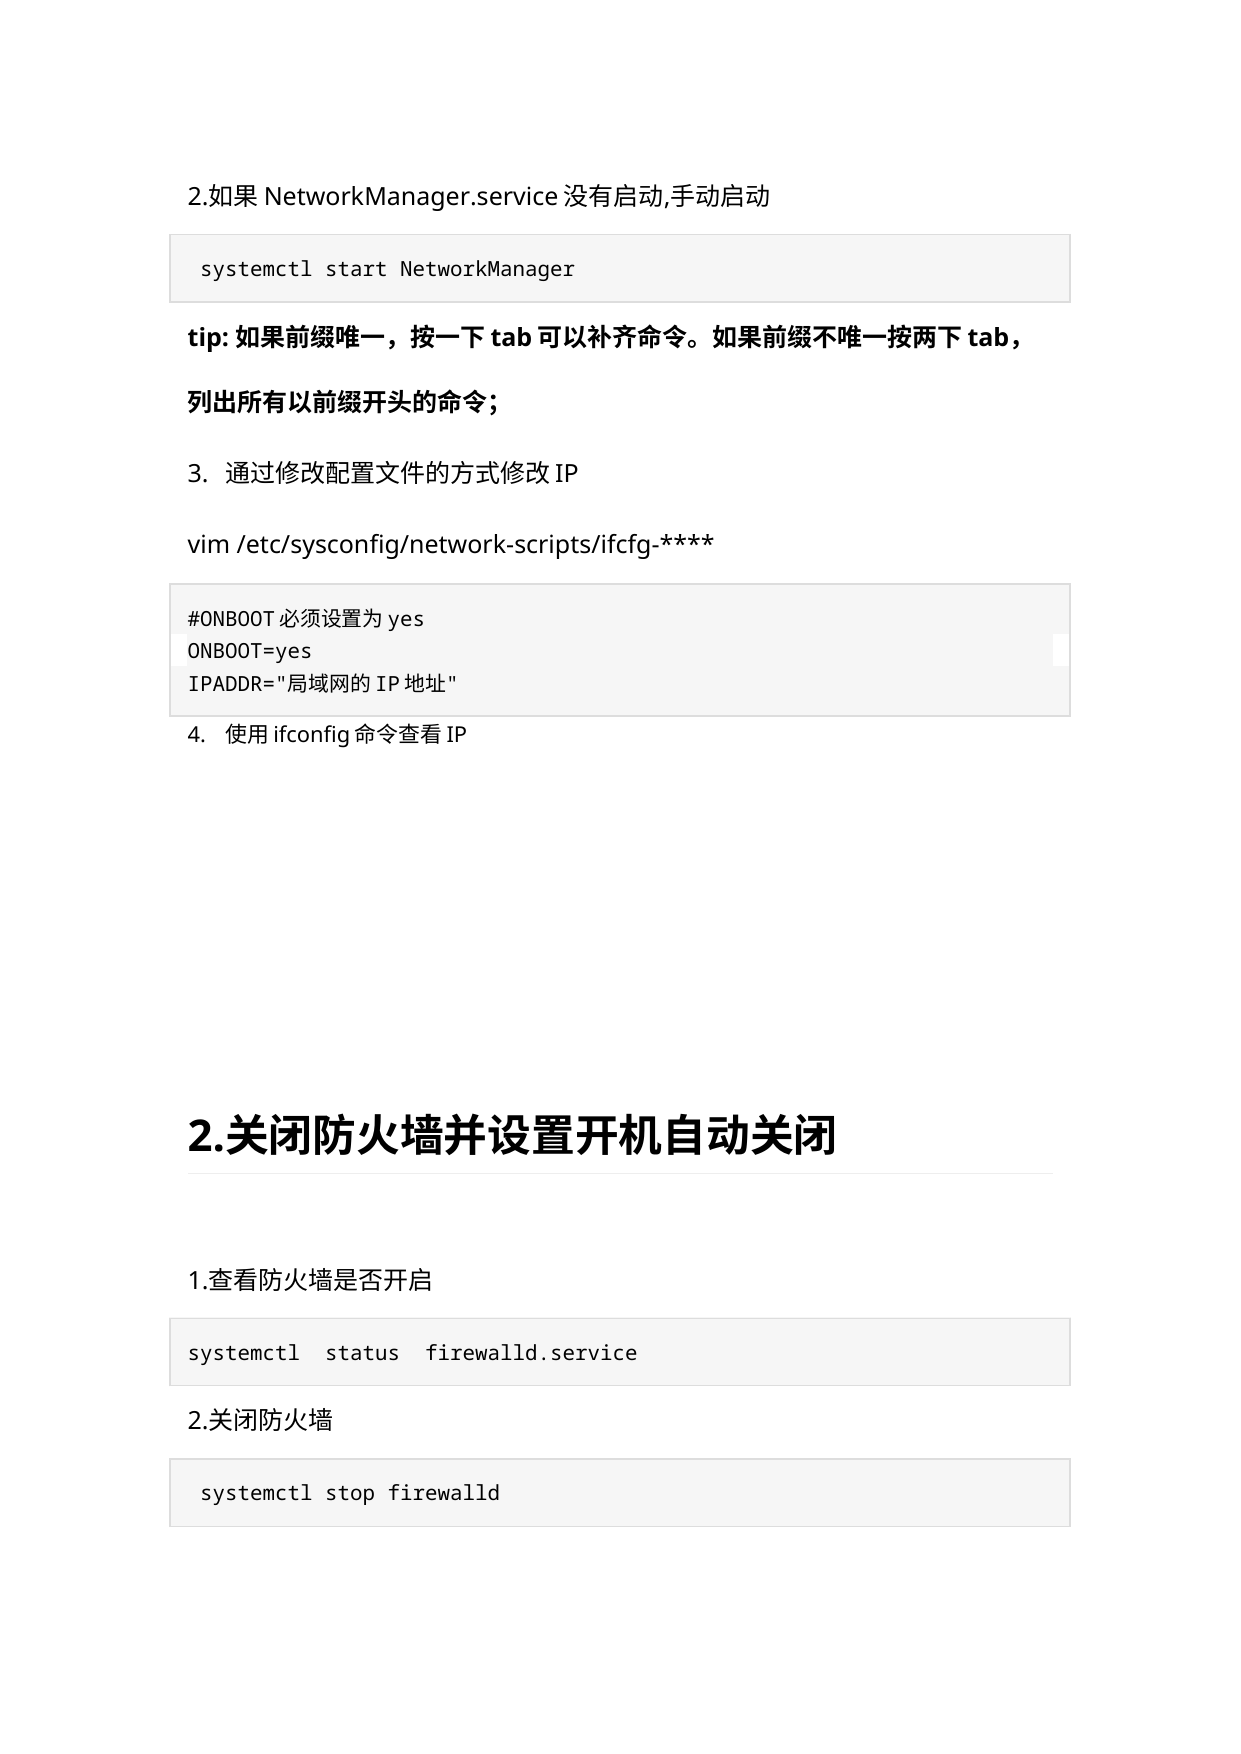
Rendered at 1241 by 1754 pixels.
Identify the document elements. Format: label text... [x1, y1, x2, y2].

text vim /etc/sysconfig/network-scripts/ifcfg-**** [187, 511, 1053, 576]
list 使用ifconfig命令查看IP [187, 717, 1053, 749]
text 2.如果NetworkManager.service没有启动,手动启动 [187, 162, 1053, 227]
text systemctl start NetworkManager [171, 235, 1069, 301]
text IPADDR="局域网的IP地址" [171, 648, 1069, 715]
text systemctl status firewalld.service [171, 1319, 1069, 1385]
text ONBOOT=yes [187, 634, 1053, 648]
text systemctl stop firewalld [171, 1460, 1069, 1526]
text 2.关闭防火墙 [187, 1386, 1053, 1451]
subtitle 2.关闭防火墙并设置开机自动关闭 [187, 1099, 1053, 1174]
text tip: 如果前缀唯一，按一下tab可以补齐命令。如果前缀不唯一按两下tab，列出所有以前缀开头的命令； [187, 303, 1053, 433]
text #ONBOOT必须设置为yes [171, 585, 1069, 634]
text 1.查看防火墙是否开启 [187, 1246, 1053, 1311]
list 通过修改配置文件的方式修改IP [187, 439, 1053, 504]
